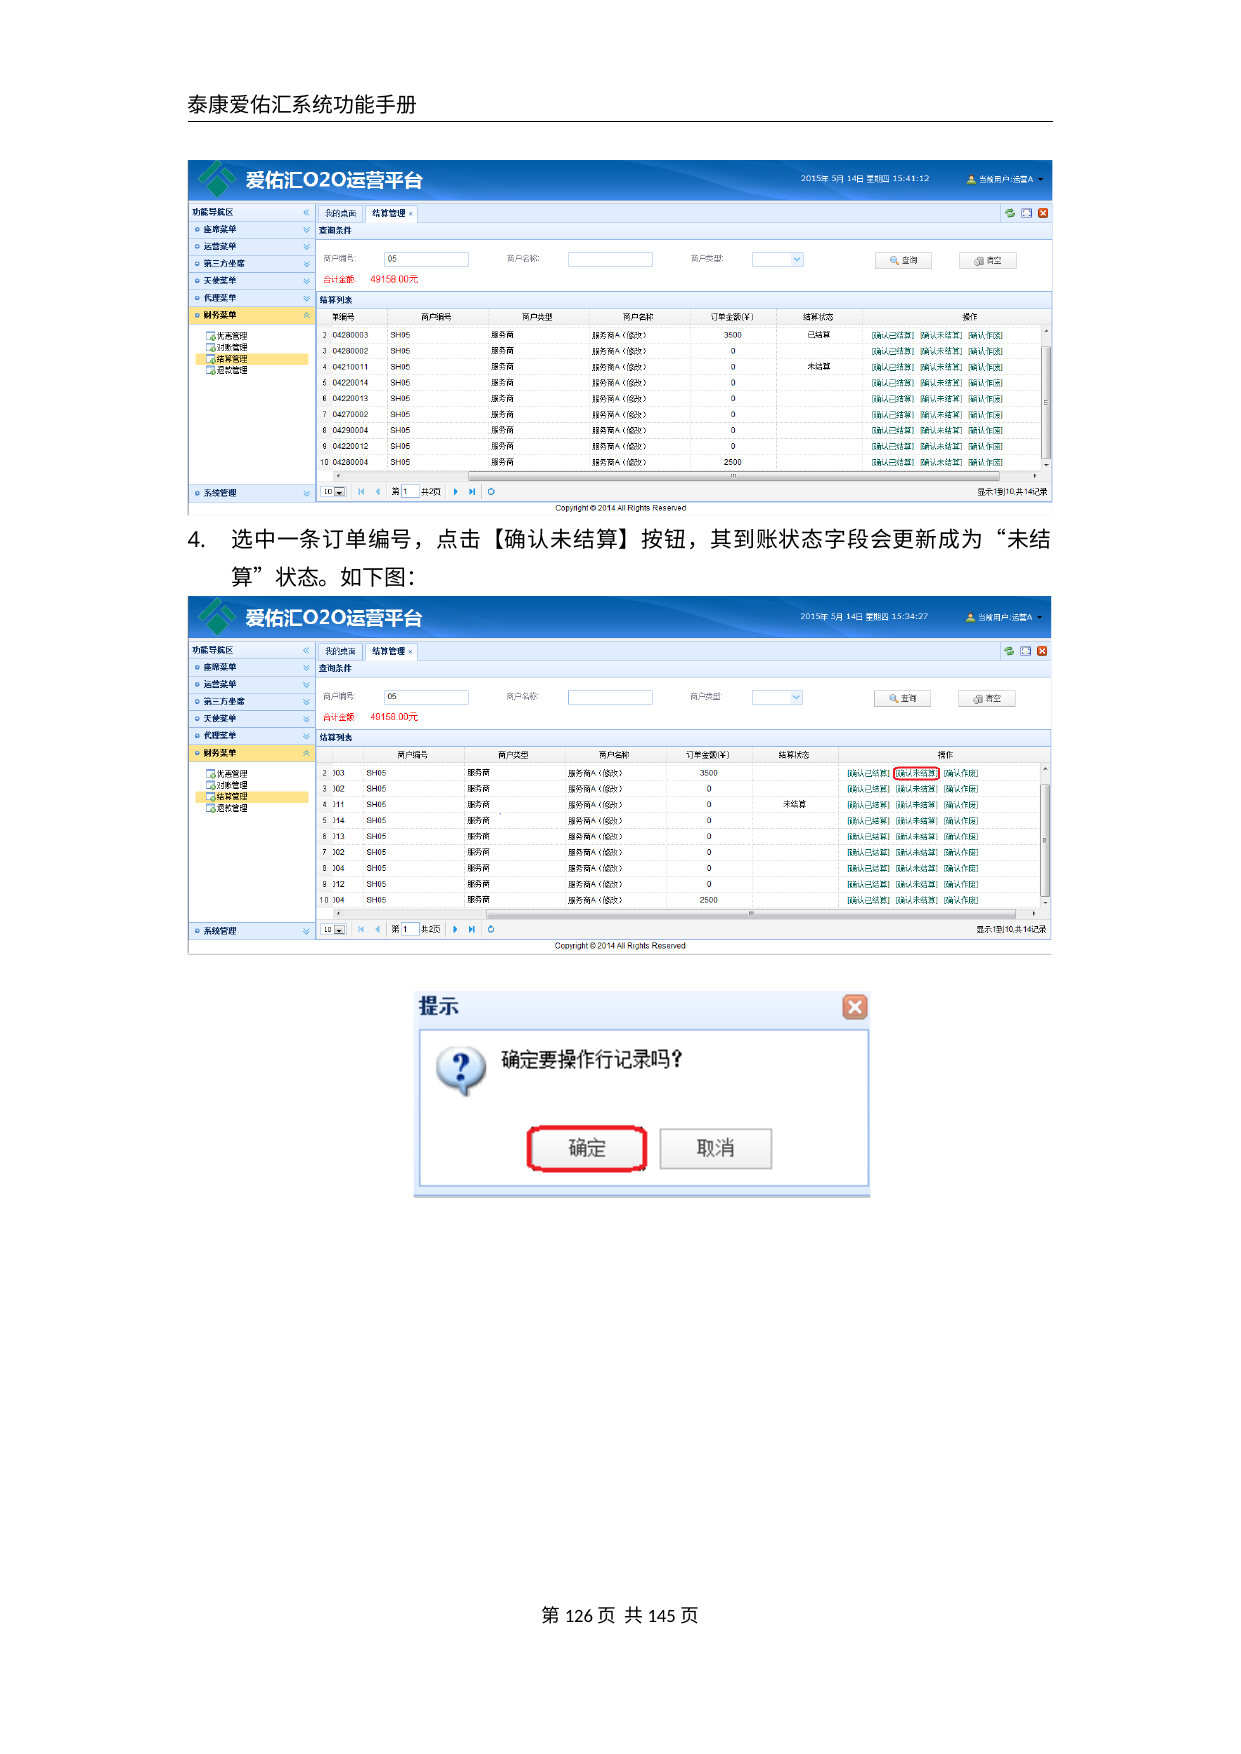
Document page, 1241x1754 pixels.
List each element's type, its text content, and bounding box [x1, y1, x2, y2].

picture [187, 160, 1053, 516]
list 选中一条订单编号，点击【确认未结算】按钮，其到账状态字段会更新成为“未结算”状态。如下图： [187, 522, 1053, 592]
picture [413, 991, 871, 1198]
picture [187, 596, 1052, 955]
